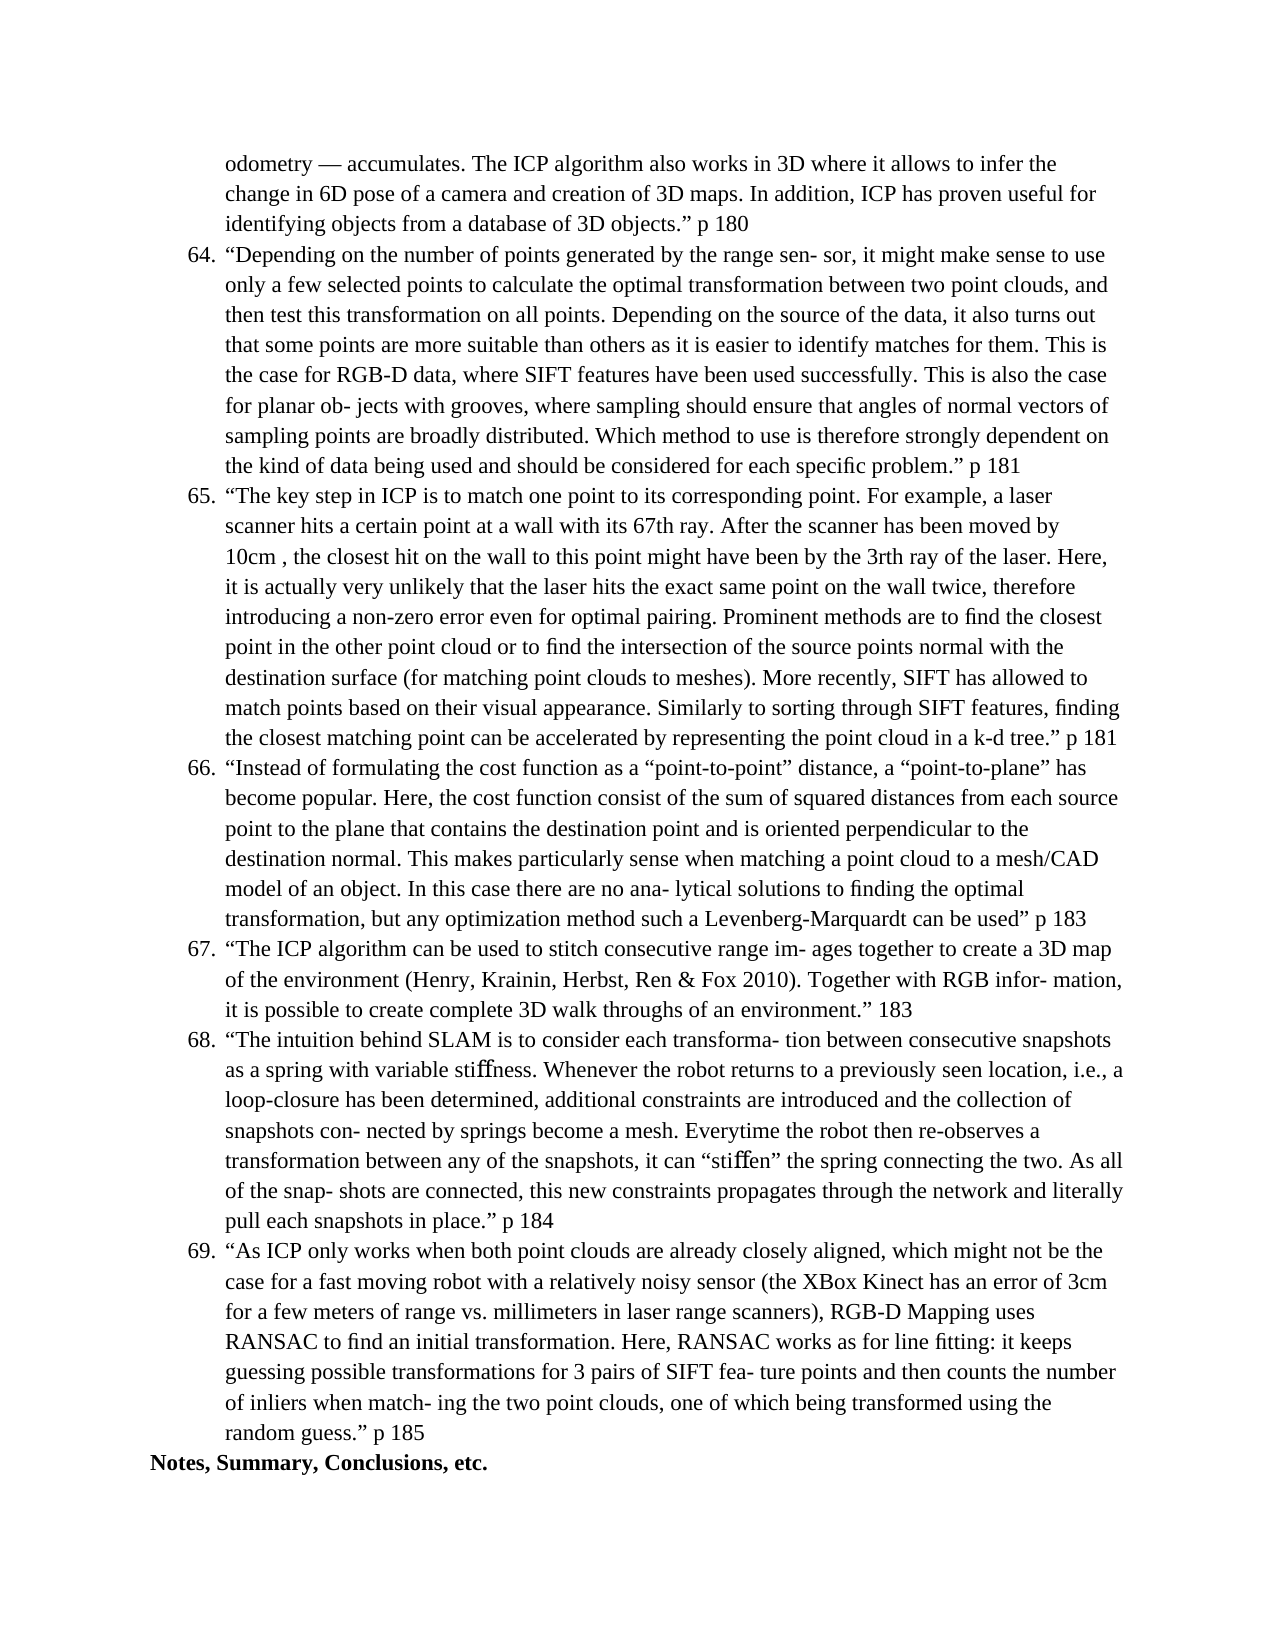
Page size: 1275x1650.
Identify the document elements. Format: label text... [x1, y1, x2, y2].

list “The ICP algorithm can be used to stitch consecutive range im- ages together to create a 3D map of the environment (Henry, Krainin, Herbst, Ren & Fox 2010). Together with RGB infor- mation, it is possible to create complete 3D walk throughs of an environment.” 183 [187, 935, 1125, 1022]
list “As ICP only works when both point clouds are already closely aligned, which might not be the case for a fast moving robot with a relatively noisy sensor (the XBox Kinect has an error of 3cm for a few meters of range vs. millimeters in laser range scanners), RGB-D Mapping uses RANSAC to ﬁnd an initial transformation. Here, RANSAC works as for line ﬁtting: it keeps guessing possible transformations for 3 pairs of SIFT fea- ture points and then counts the number of inliers when match- ing the two point clouds, one of which being transformed using the random guess.” p 185 [187, 1237, 1125, 1445]
list “Depending on the number of points generated by the range sen- sor, it might make sense to use only a few selected points to calculate the optimal transformation between two point clouds, and then test this transformation on all points. Depending on the source of the data, it also turns out that some points are more suitable than others as it is easier to identify matches for them. This is the case for RGB-D data, where SIFT features have been used successfully. This is also the case for planar ob- jects with grooves, where sampling should ensure that angles of normal vectors of sampling points are broadly distributed. Which method to use is therefore strongly dependent on the kind of data being used and should be considered for each speciﬁc problem.” p 181 [187, 241, 1125, 478]
text Notes, Summary, Conclusions, etc. [150, 1449, 1125, 1475]
list “The key step in ICP is to match one point to its corresponding point. For example, a laser scanner hits a certain point at a wall with its 67th ray. After the scanner has been moved by 10cm , the closest hit on the wall to this point might have been by the 3rth ray of the laser. Here, it is actually very unlikely that the laser hits the exact same point on the wall twice, therefore introducing a non-zero error even for optimal pairing. Prominent methods are to ﬁnd the closest point in the other point cloud or to ﬁnd the intersection of the source points normal with the destination surface (for matching point clouds to meshes). More recently, SIFT has allowed to match points based on their visual appearance. Similarly to sorting through SIFT features, ﬁnding the closest matching point can be accelerated by representing the point cloud in a k-d tree.” p 181 [187, 482, 1125, 750]
list “The intuition behind SLAM is to consider each transforma- tion between consecutive snapshots as a spring with variable stiﬀness. Whenever the robot returns to a previously seen location, i.e., a loop-closure has been determined, additional constraints are introduced and the collection of snapshots con- nected by springs become a mesh. Everytime the robot then re-observes a transformation between any of the snapshots, it can “stiﬀen” the spring connecting the two. As all of the snap- shots are connected, this new constraints propagates through the network and literally pull each snapshots in place.” p 184 [187, 1026, 1125, 1234]
list “Instead of formulating the cost function as a “point-to-point” distance, a “point-to-plane” has become popular. Here, the cost function consist of the sum of squared distances from each source point to the plane that contains the destination point and is oriented perpendicular to the destination normal. This makes particularly sense when matching a point cloud to a mesh/CAD model of an object. In this case there are no ana- lytical solutions to ﬁnding the optimal transformation, but any optimization method such a Levenberg-Marquardt can be used” p 183 [187, 754, 1125, 932]
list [187, 150, 1125, 237]
